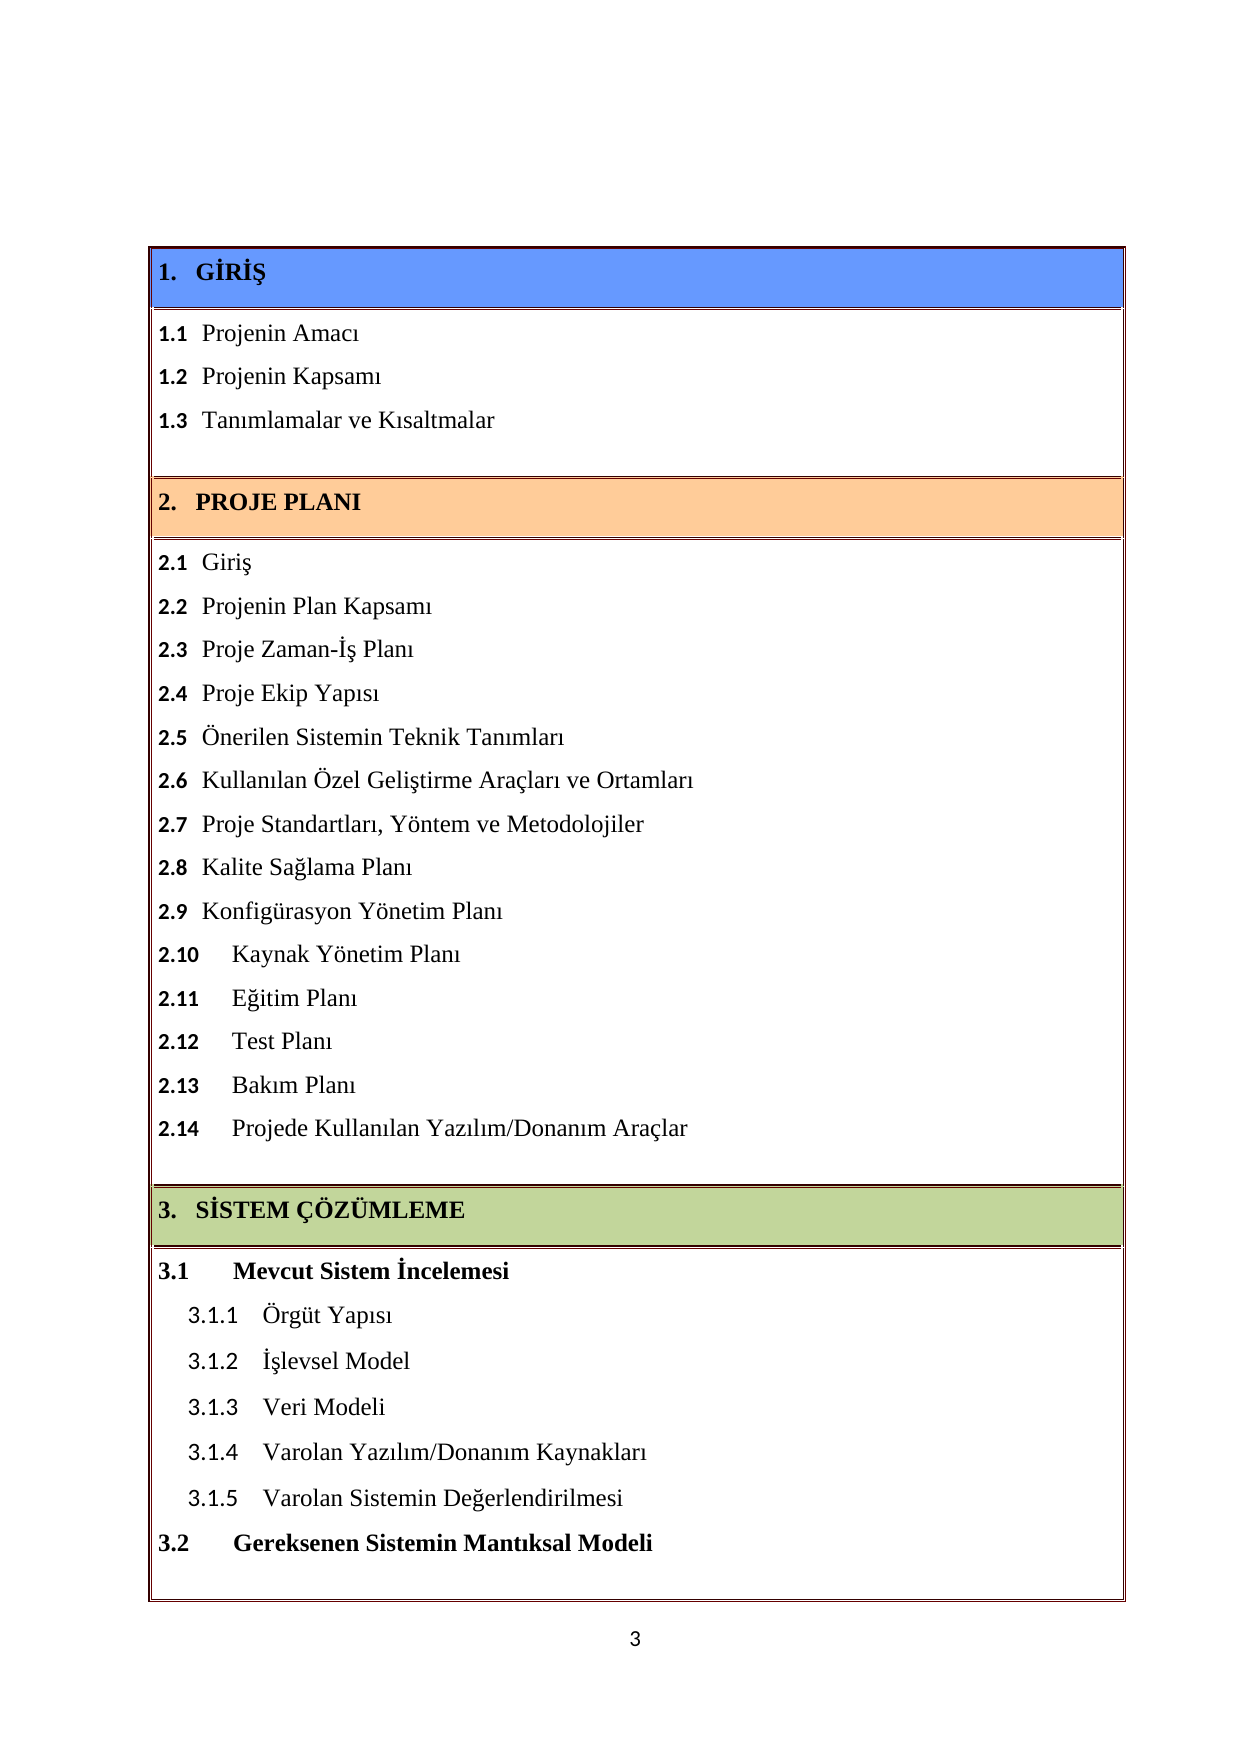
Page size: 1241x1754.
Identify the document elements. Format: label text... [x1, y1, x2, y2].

table_cell PROJE PLANI [150, 476, 1124, 536]
table_header GİRİŞ [152, 249, 1123, 307]
table_cell Projenin Amacı Projenin Kapsamı Tanımlamalar ve Kısaltmalar [150, 307, 1124, 476]
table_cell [152, 1245, 1123, 1598]
table_cell Giriş Projenin Plan Kapsamı Proje Zaman-İş Planı Proje Ekip Yapısı Önerilen Sistemin Teknik Tanımları Kullanılan Özel Geliştirme Araçları ve Ortamları Proje Standartları, Yöntem ve Metodolojiler Kalite Sağlama Planı Konfigürasyon Yönetim Planı Kaynak Yönetim Planı Eğitim Planı Test Planı Bakım Planı Projede Kullanılan Yazılım/Donanım Araçlar [152, 536, 1123, 1184]
table_cell SİSTEM ÇÖZÜMLEME [152, 1184, 1123, 1245]
